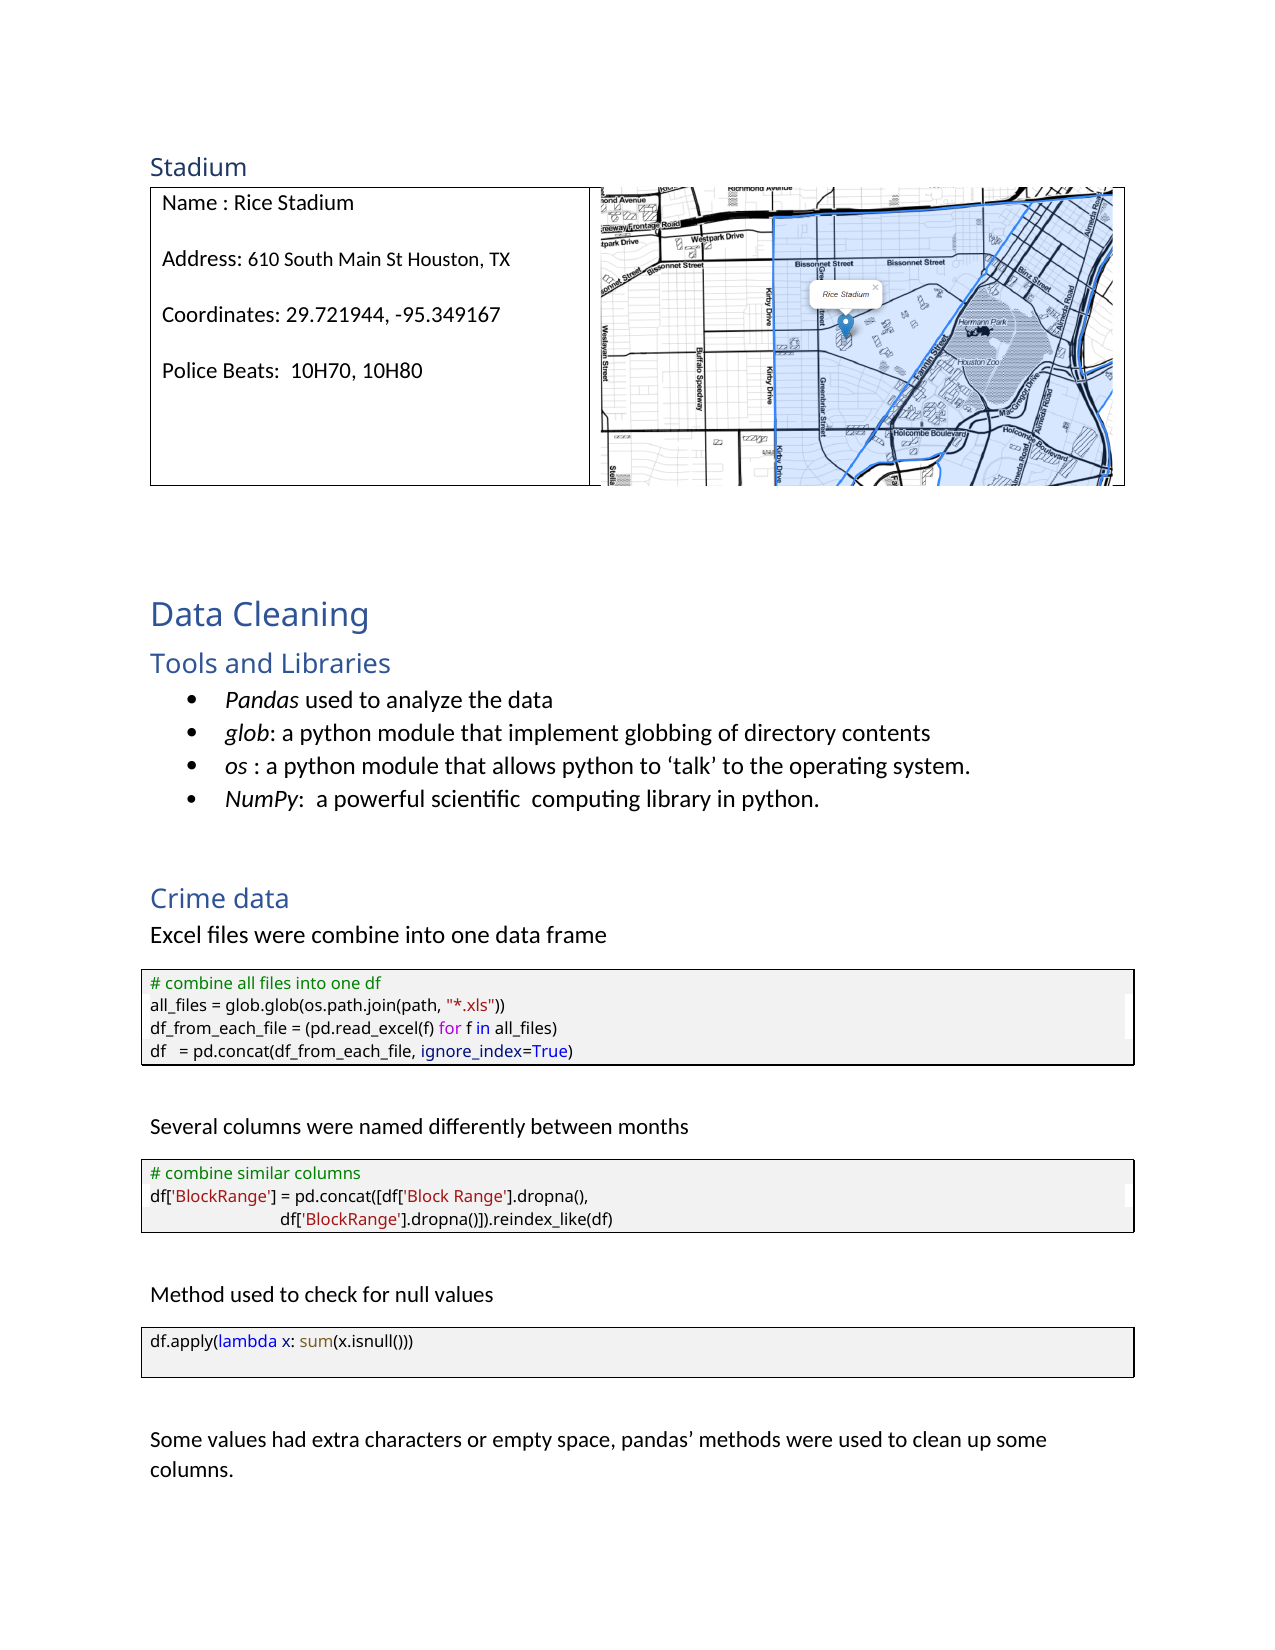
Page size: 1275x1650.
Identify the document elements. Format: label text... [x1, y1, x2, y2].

text df['BlockRange'] = pd.concat([df['Block Range'].dropna(), [150, 1184, 1125, 1204]
subtitle Tools and Libraries [150, 644, 1125, 681]
subtitle Stadium [150, 150, 1125, 184]
text # combine similar columns [142, 1160, 1133, 1184]
subtitle Data Cleaning [150, 591, 1125, 637]
picture [600, 187, 1113, 486]
list os : a python module that allows python to ‘talk’ to the operating system. [187, 750, 1125, 781]
text df['BlockRange'].dropna()]).reindex_like(df) [142, 1204, 1133, 1232]
text Some values had extra characters or empty space, pandas’ methods were used to clean up some columns. [150, 1425, 1125, 1483]
text # combine all files into one df [142, 970, 1133, 994]
list Pandas used to analyze the data [187, 684, 1125, 715]
text df = pd.concat(df_from_each_file, ignore_index=True) [142, 1037, 1133, 1064]
list glob: a python module that implement globbing of directory contents [187, 717, 1125, 748]
text Several columns were named differently between months [150, 1112, 1125, 1140]
table_header [590, 188, 600, 485]
list NumPy: a powerful scientific computing library in python. [187, 783, 1125, 813]
table_header [1113, 188, 1124, 485]
text all_files = glob.glob(os.path.join(path, "*.xls")) [150, 994, 1125, 1017]
subtitle Crime data [150, 879, 1125, 916]
text df_from_each_file = (pd.read_excel(f) for f in all_files) [150, 1017, 1125, 1037]
table_header Name : Rice Stadium Address: 610 South Main St Houston, TX Coordinates: 29.721944, -95.349167 Police Beats: 10H70, 10H80 [151, 188, 589, 485]
text Method used to check for null values [150, 1280, 1125, 1308]
text Excel files were combine into one data frame [150, 919, 1125, 950]
text df.apply(lambda x: sum(x.isnull())) [142, 1328, 1133, 1349]
